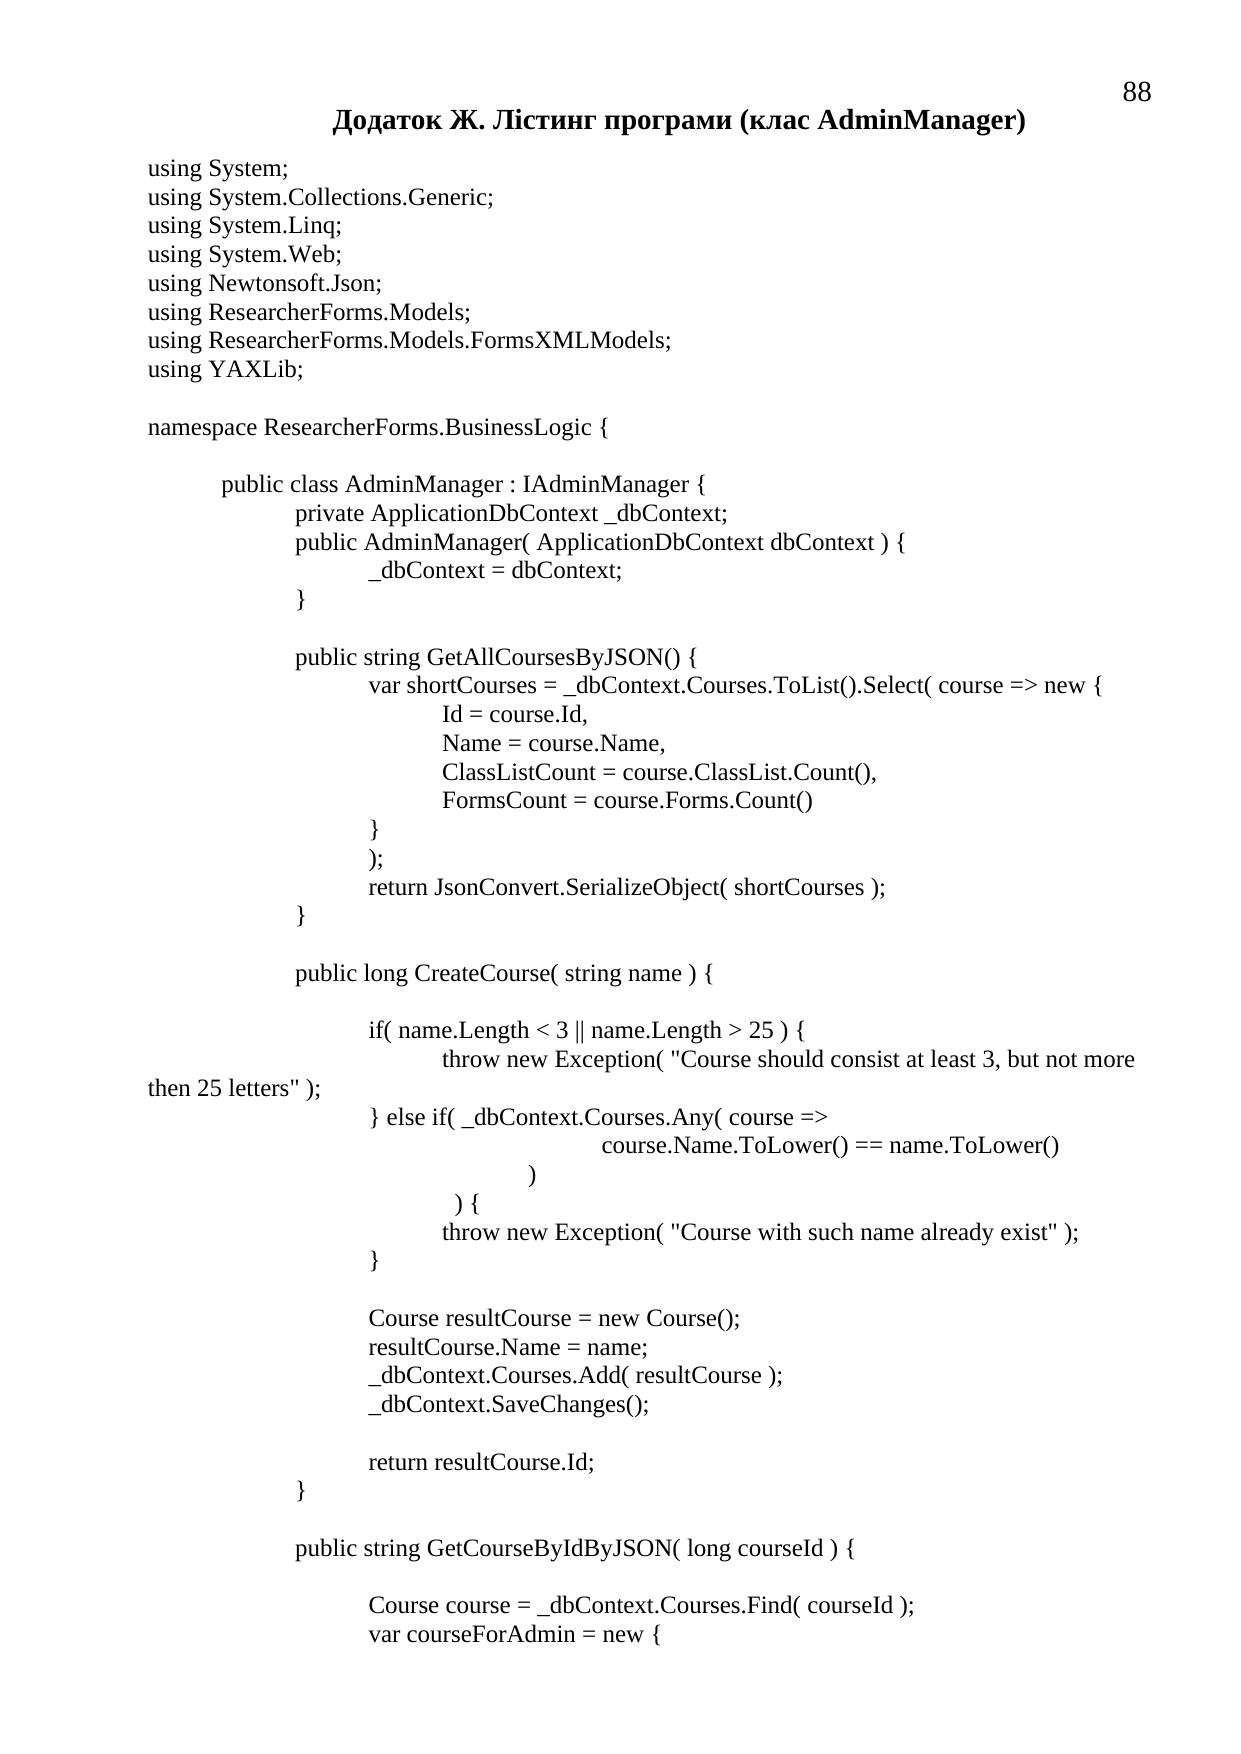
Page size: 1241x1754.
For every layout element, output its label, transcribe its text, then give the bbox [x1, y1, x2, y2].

text using System; [148, 153, 1152, 182]
text course.Name.ToLower() == name.ToLower() [148, 1130, 1152, 1159]
text ) [148, 1159, 1152, 1188]
text public string GetAllCoursesByJSON() { [148, 642, 1152, 670]
text Course course = _dbContext.Courses.Find( courseId ); [148, 1590, 1152, 1619]
text ) { [148, 1188, 1152, 1217]
text } [148, 584, 1152, 613]
text } [148, 1245, 1152, 1274]
text } [148, 1475, 1152, 1504]
text private ApplicationDbContext _dbContext; [148, 498, 1152, 527]
text public AdminManager( ApplicationDbContext dbContext ) { [148, 527, 1152, 555]
text var courseForAdmin = new { [148, 1619, 1152, 1648]
text return resultCourse.Id; [148, 1447, 1152, 1475]
text } [148, 814, 1152, 843]
text using Newtonsoft.Json; [148, 268, 1152, 297]
text public long CreateCourse( string name ) { [148, 958, 1152, 987]
text Course resultCourse = new Course(); [148, 1303, 1152, 1332]
text _dbContext.Courses.Add( resultCourse ); [148, 1360, 1152, 1389]
text ); [148, 843, 1152, 872]
text if( name.Length < 3 || name.Length > 25 ) { [148, 1015, 1152, 1044]
text var shortCourses = _dbContext.Courses.ToList().Select( course => new { [148, 670, 1152, 699]
text throw new Exception( "Course should consist at least 3, but not more then 25 letters" ); [148, 1044, 1152, 1102]
text Name = course.Name, [148, 728, 1152, 757]
text _dbContext.SaveChanges(); [148, 1389, 1152, 1418]
text _dbContext = dbContext; [148, 555, 1152, 584]
text using ResearcherForms.Models.FormsXMLModels; [148, 325, 1152, 354]
text public string GetCourseByIdByJSON( long courseId ) { [148, 1533, 1152, 1562]
text return JsonConvert.SerializeObject( shortCourses ); [148, 872, 1152, 900]
text } else if( _dbContext.Courses.Any( course => [148, 1102, 1152, 1130]
text using ResearcherForms.Models; [148, 297, 1152, 325]
text ClassListCount = course.ClassList.Count(), [148, 757, 1152, 785]
text namespace ResearcherForms.BusinessLogic { [148, 412, 1152, 440]
text throw new Exception( "Course with such name already exist" ); [148, 1217, 1152, 1245]
text FormsCount = course.Forms.Count() [148, 785, 1152, 814]
text using System.Linq; [148, 210, 1152, 239]
text resultCourse.Name = name; [148, 1332, 1152, 1360]
text using System.Web; [148, 239, 1152, 268]
text Id = course.Id, [148, 699, 1152, 728]
text using YAXLib; [148, 354, 1152, 383]
text Додаток Ж. Лістинг програми (клас AdminManager) [148, 102, 1152, 136]
text public class AdminManager : IAdminManager { [148, 469, 1152, 498]
text using System.Collections.Generic; [148, 182, 1152, 210]
text } [148, 900, 1152, 929]
